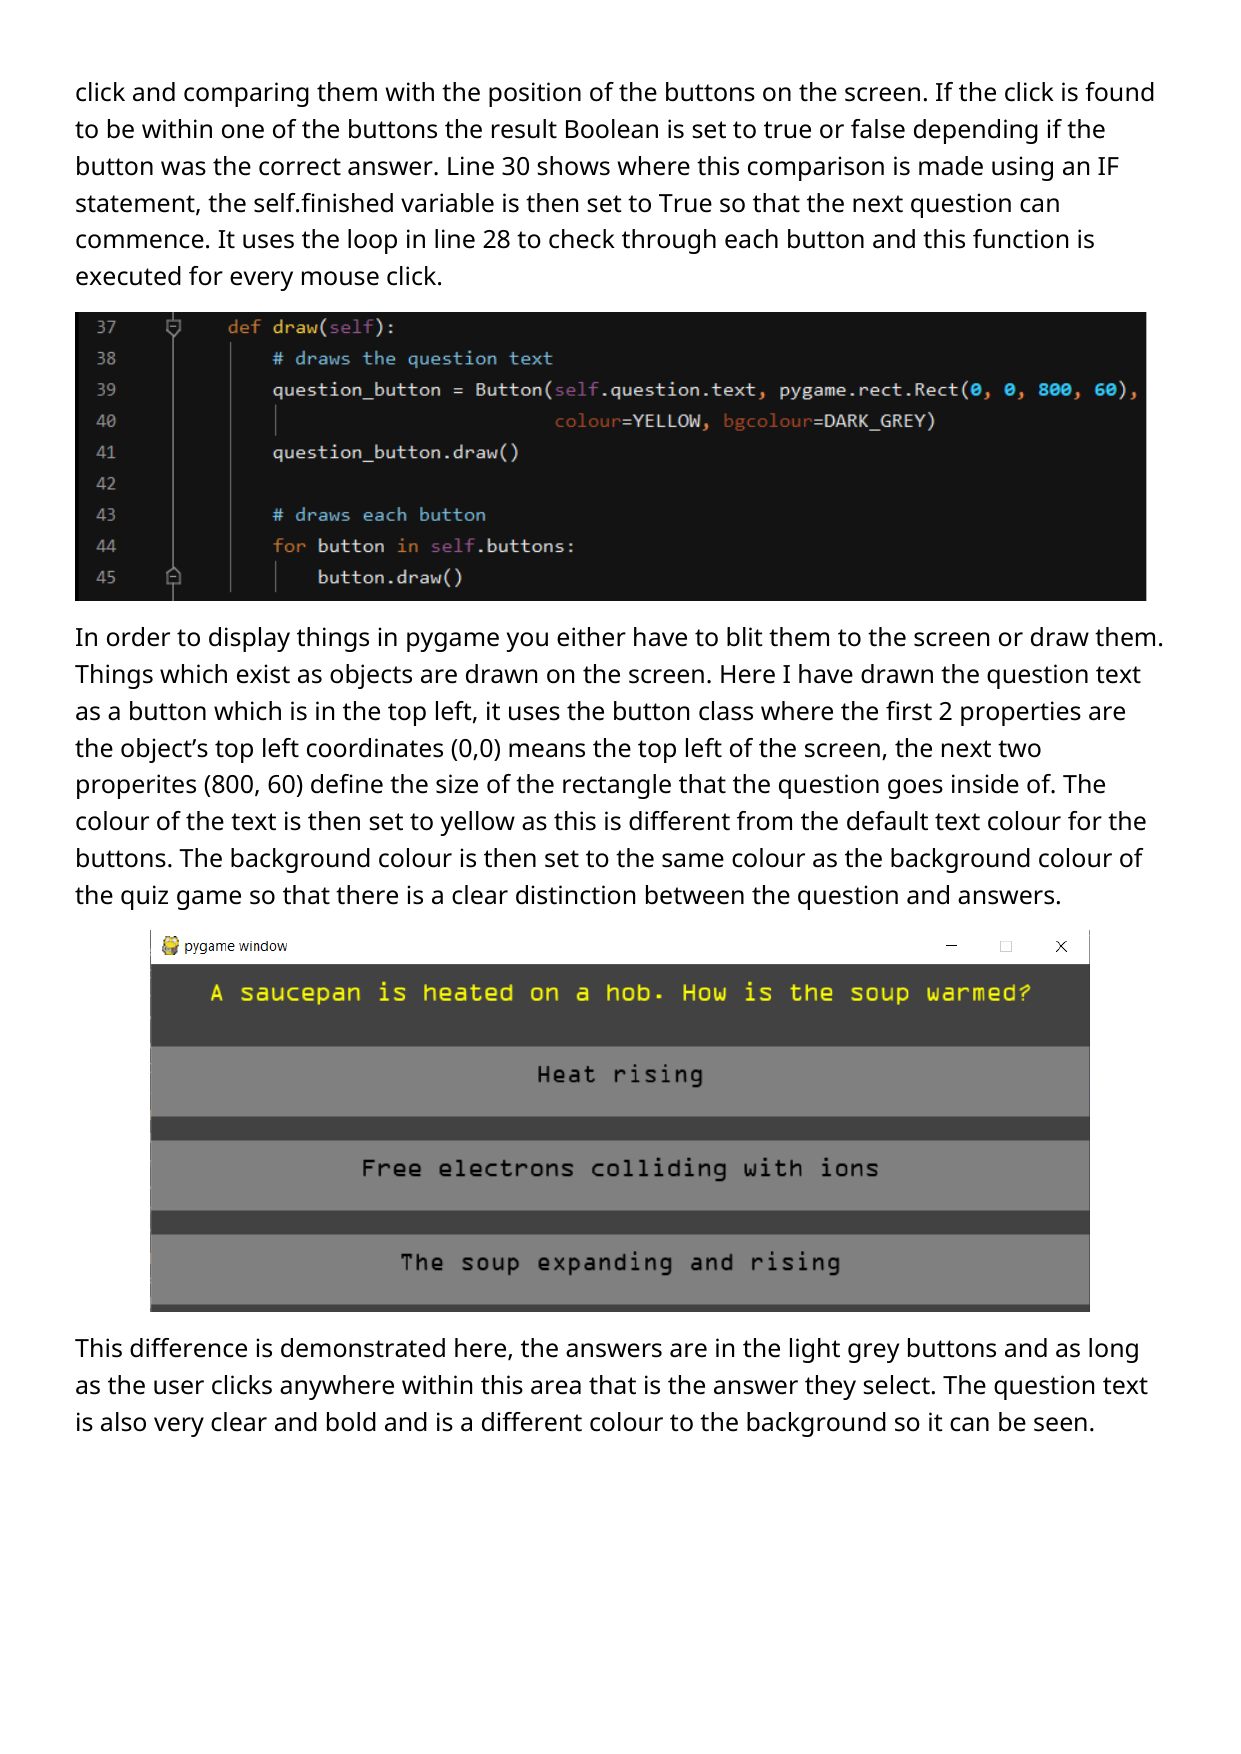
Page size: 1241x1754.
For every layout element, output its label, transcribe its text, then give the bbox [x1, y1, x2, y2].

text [75, 75, 1165, 293]
picture [75, 312, 1147, 601]
picture [150, 930, 1090, 1312]
text This difference is demonstrated here, the answers are in the light grey buttons and as long as the user clicks anywhere within this area that is the answer they select. The question text is also very clear and bold and is a different colour to the background so it can be seen. [75, 1331, 1165, 1438]
text In order to display things in pygame you either have to blit them to the screen or draw them. Things which exist as objects are drawn on the screen. Here I have drawn the question text as a button which is in the top left, it uses the button class where the first 2 properties are the object’s top left coordinates (0,0) means the top left of the screen, the next two properites (800, 60) define the size of the rectangle that the question goes inside of. The colour of the text is then set to yellow as this is different from the default text colour for the buttons. The background colour is then set to the same colour as the background colour of the quiz game so that there is a clear distinction between the question and answers. [75, 620, 1165, 911]
